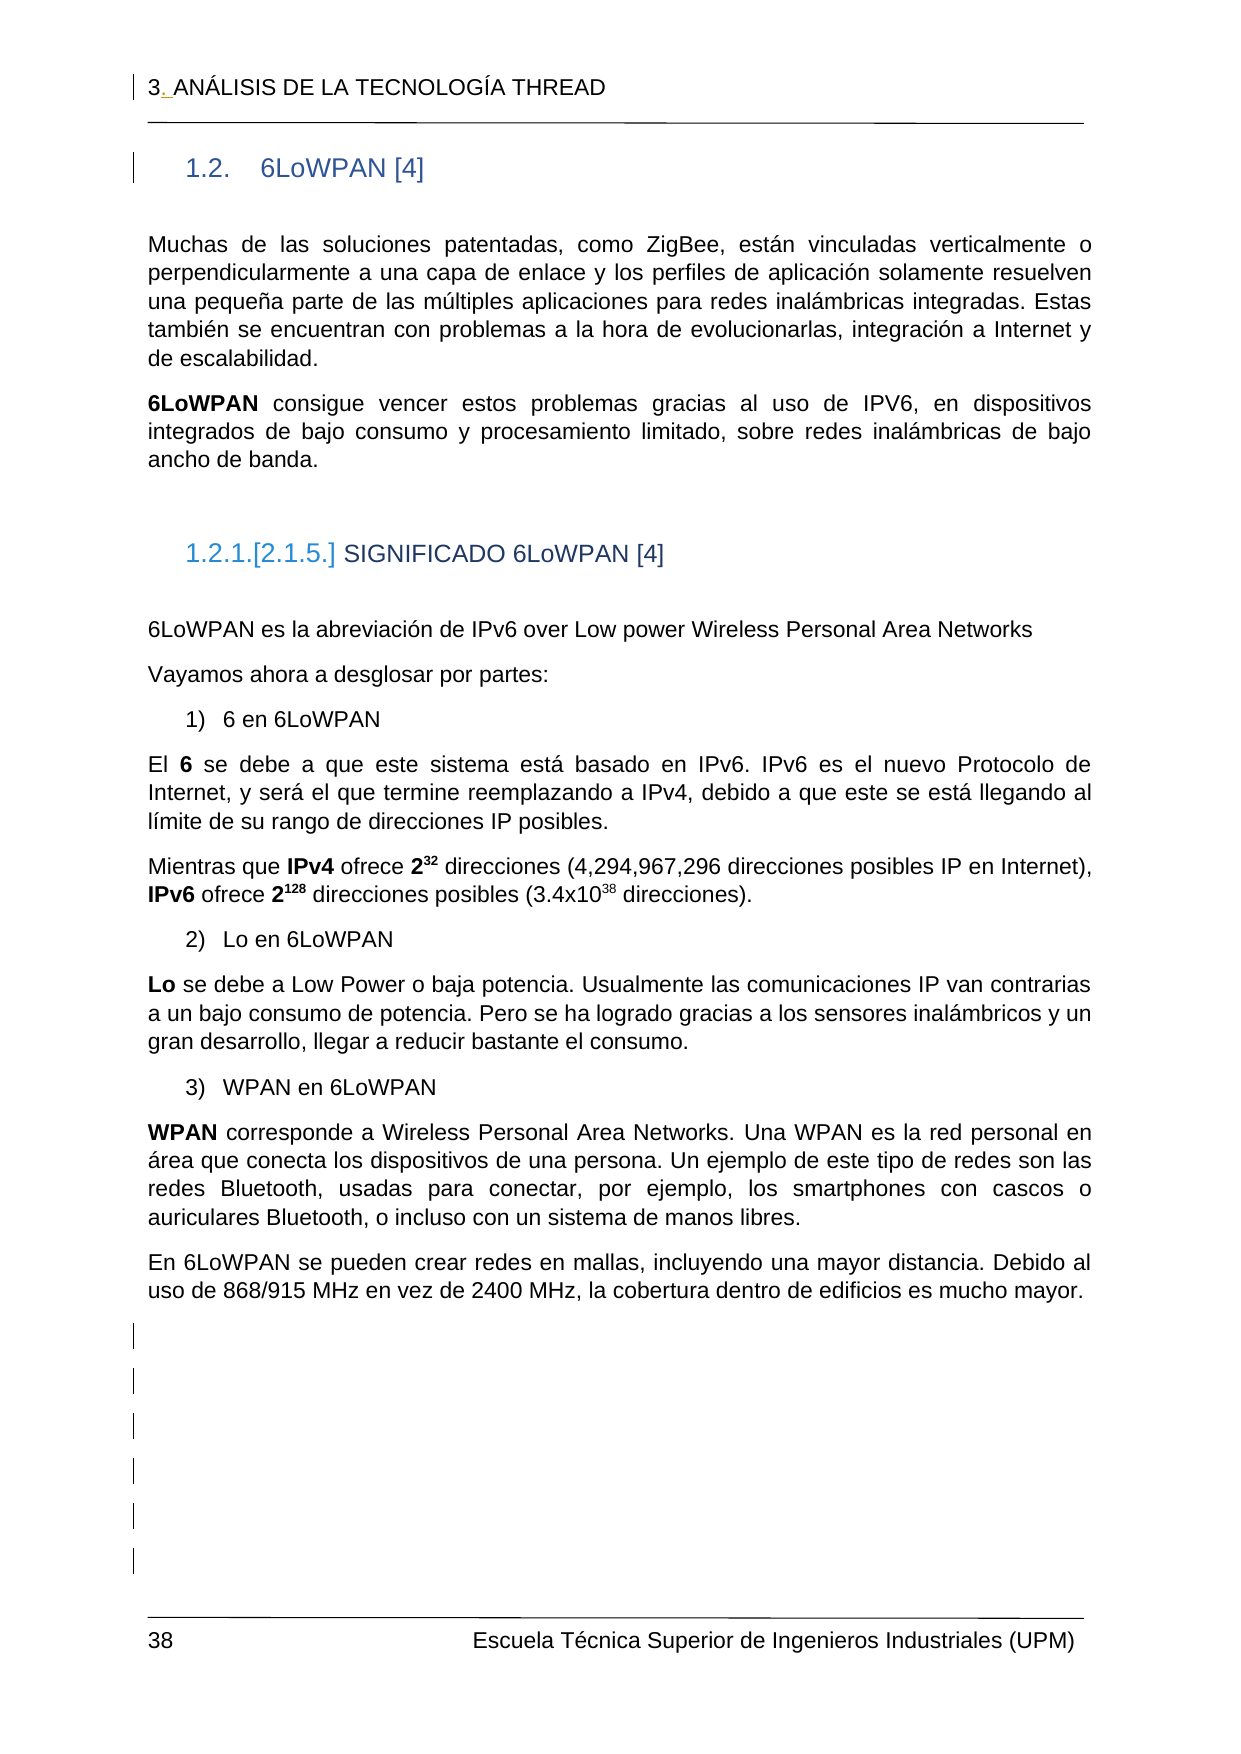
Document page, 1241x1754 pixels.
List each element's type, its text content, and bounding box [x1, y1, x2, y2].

text Muchas de las soluciones patentadas, como ZigBee, están vinculadas verticalmente o perpendicularmente a una capa de enlace y los perfiles de aplicación solamente resuelven una pequeña parte de las múltiples aplicaciones para redes inalámbricas integradas. Estas también se encuentran con problemas a la hora de evolucionarlas, integración a Internet y de escalabilidad. [148, 231, 1092, 371]
list 6 en 6LoWPAN [185, 706, 1092, 732]
text Lo se debe a Low Power o baja potencia. Usualmente las comunicaciones IP van contrarias a un bajo consumo de potencia. Pero se ha logrado gracias a los sensores inalámbricos y un gran desarrollo, llegar a reducir bastante el consumo. [148, 971, 1092, 1055]
text 6LoWPAN consigue vencer estos problemas gracias al uso de IPV6, en dispositivos integrados de bajo consumo y procesamiento limitado, sobre redes inalámbricas de bajo ancho de banda. [148, 389, 1092, 473]
subtitle SIGNIFICADO 6LoWPAN [4] [185, 537, 1092, 568]
subtitle 6LoWPAN [4] [185, 152, 1092, 183]
text Vayamos ahora a desglosar por partes: [148, 661, 1092, 687]
list Lo en 6LoWPAN [185, 926, 1092, 953]
text En 6LoWPAN se pueden crear redes en mallas, incluyendo una mayor distancia. Debido al uso de 868/915 MHz en vez de 2400 MHz, la cobertura dentro de edificios es mucho mayor. [148, 1249, 1092, 1304]
text Mientras que IPv4 ofrece 232 direcciones (4,294,967,296 direcciones posibles IP en Internet), IPv6 ofrece 2128 direcciones posibles (3.4x1038 direcciones). [148, 853, 1092, 908]
text El 6 se debe a que este sistema está basado en IPv6. IPv6 es el nuevo Protocolo de Internet, y será el que termine reemplazando a IPv4, debido a que este se está llegando al límite de su rango de direcciones IP posibles. [148, 751, 1092, 834]
text WPAN corresponde a Wireless Personal Area Networks. Una WPAN es la red personal en área que conecta los dispositivos de una persona. Un ejemplo de este tipo de redes son las redes Bluetooth, usadas para conectar, por ejemplo, los smartphones con cascos o auriculares Bluetooth, o incluso con un sistema de manos libres. [148, 1118, 1092, 1230]
list WPAN en 6LoWPAN [185, 1073, 1092, 1100]
text 6LoWPAN es la abreviación de IPv6 over Low power Wireless Personal Area Networks [148, 616, 1092, 642]
